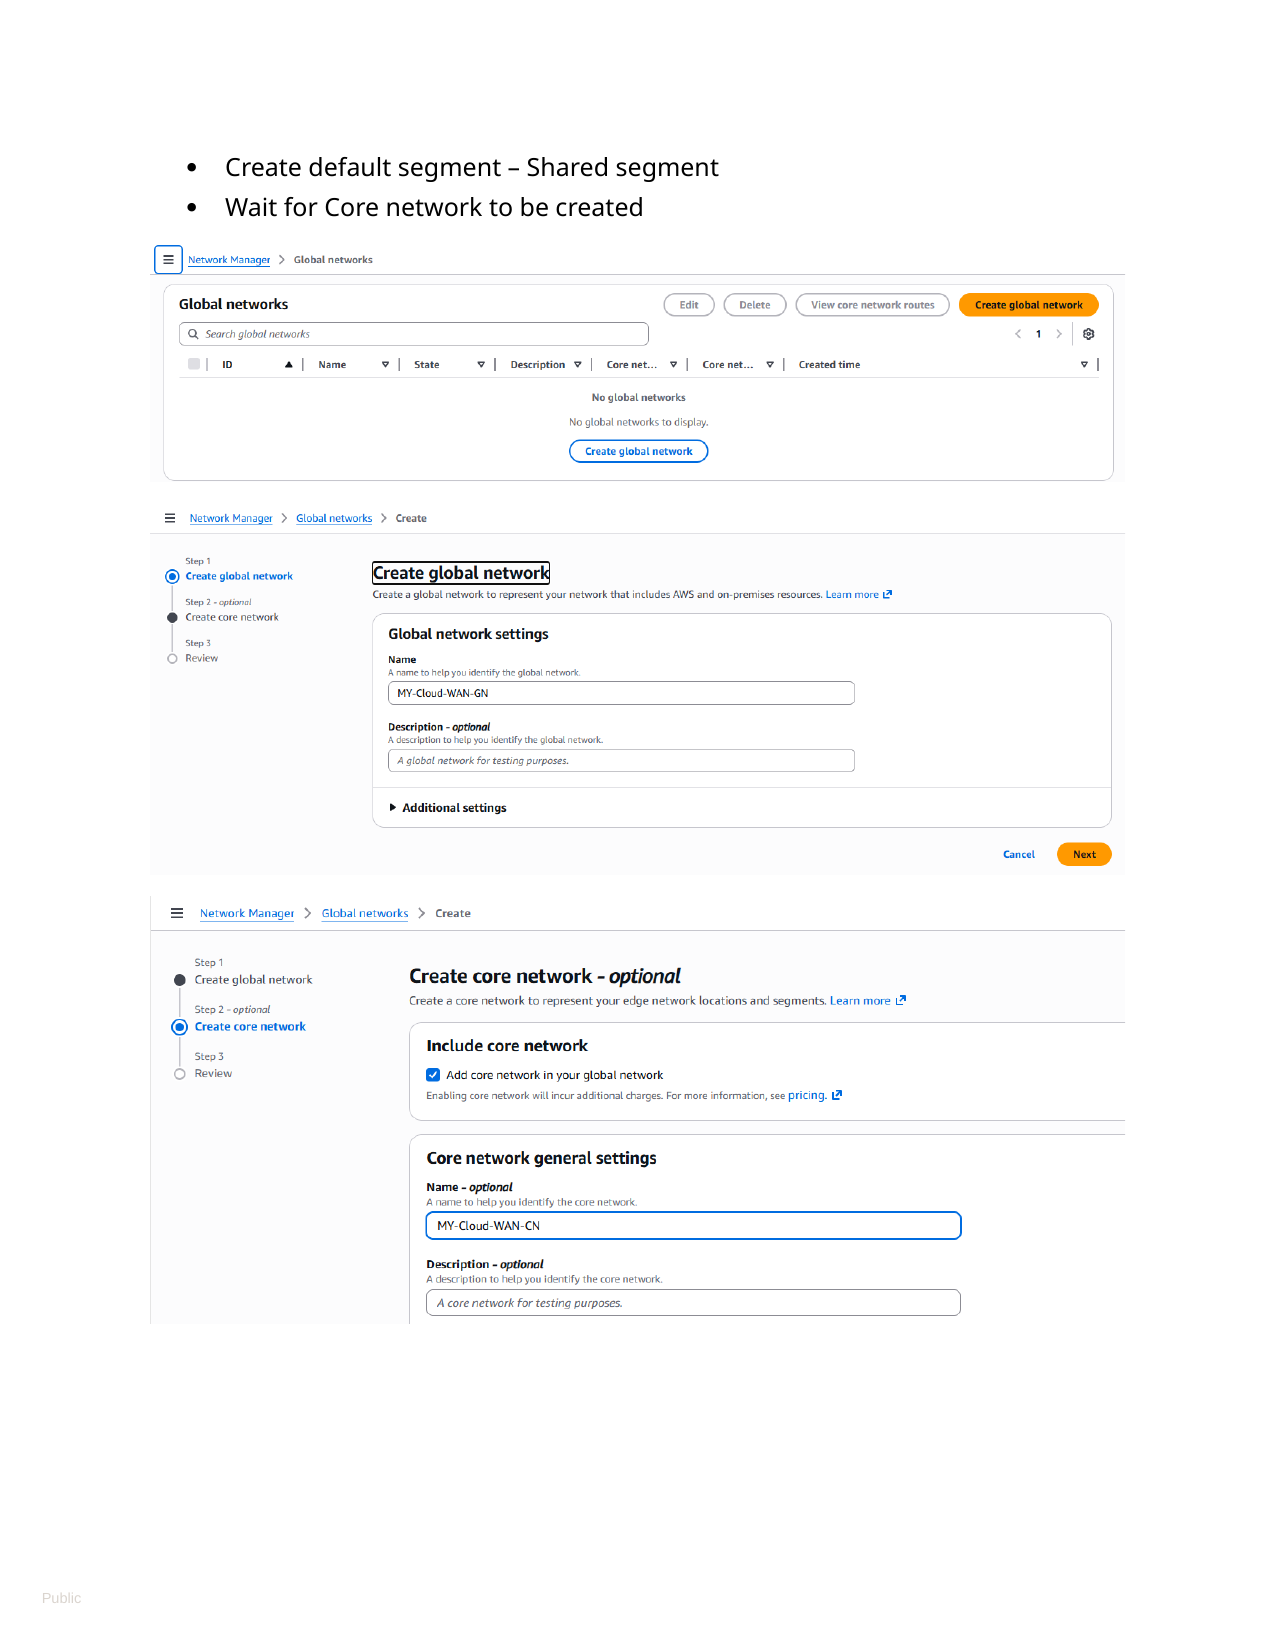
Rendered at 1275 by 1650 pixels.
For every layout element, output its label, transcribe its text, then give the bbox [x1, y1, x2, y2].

picture [150, 245, 1125, 482]
picture [150, 896, 1125, 1324]
picture [150, 503, 1125, 875]
list Create default segment – Shared segment [187, 150, 1125, 184]
list Wait for Core network to be created [187, 189, 1125, 223]
